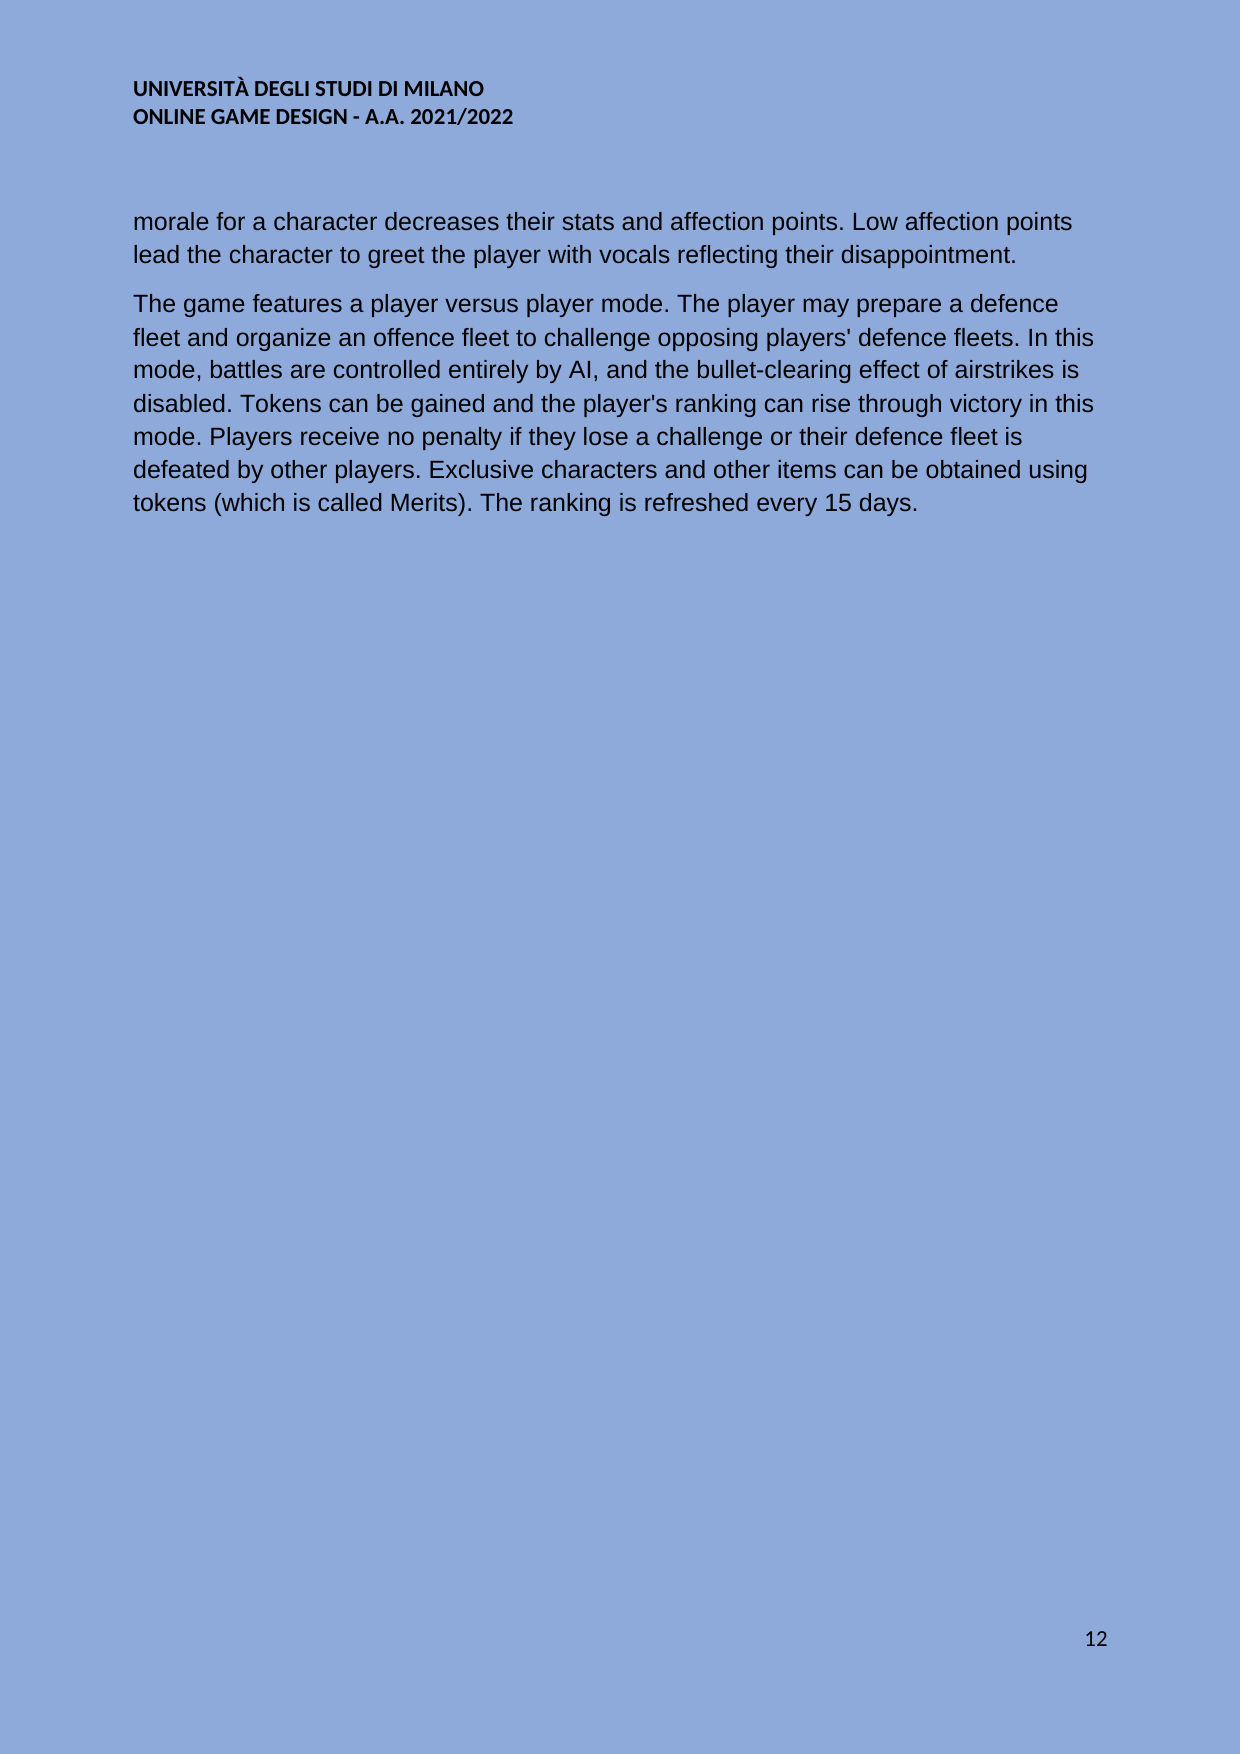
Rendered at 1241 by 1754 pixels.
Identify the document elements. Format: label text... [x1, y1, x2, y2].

text The game features a player versus player mode. The player may prepare a defence fleet and organize an offence fleet to challenge opposing players' defence fleets. In this mode, battles are controlled entirely by AI, and the bullet-clearing effect of airstrikes is disabled. Tokens can be gained and the player's ranking can rise through victory in this mode. Players receive no penalty if they lose a challenge or their defence fleet is defeated by other players. Exclusive characters and other items can be obtained using tokens (which is called Merits). The ranking is refreshed every 15 days. [133, 289, 1107, 516]
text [133, 207, 1107, 268]
